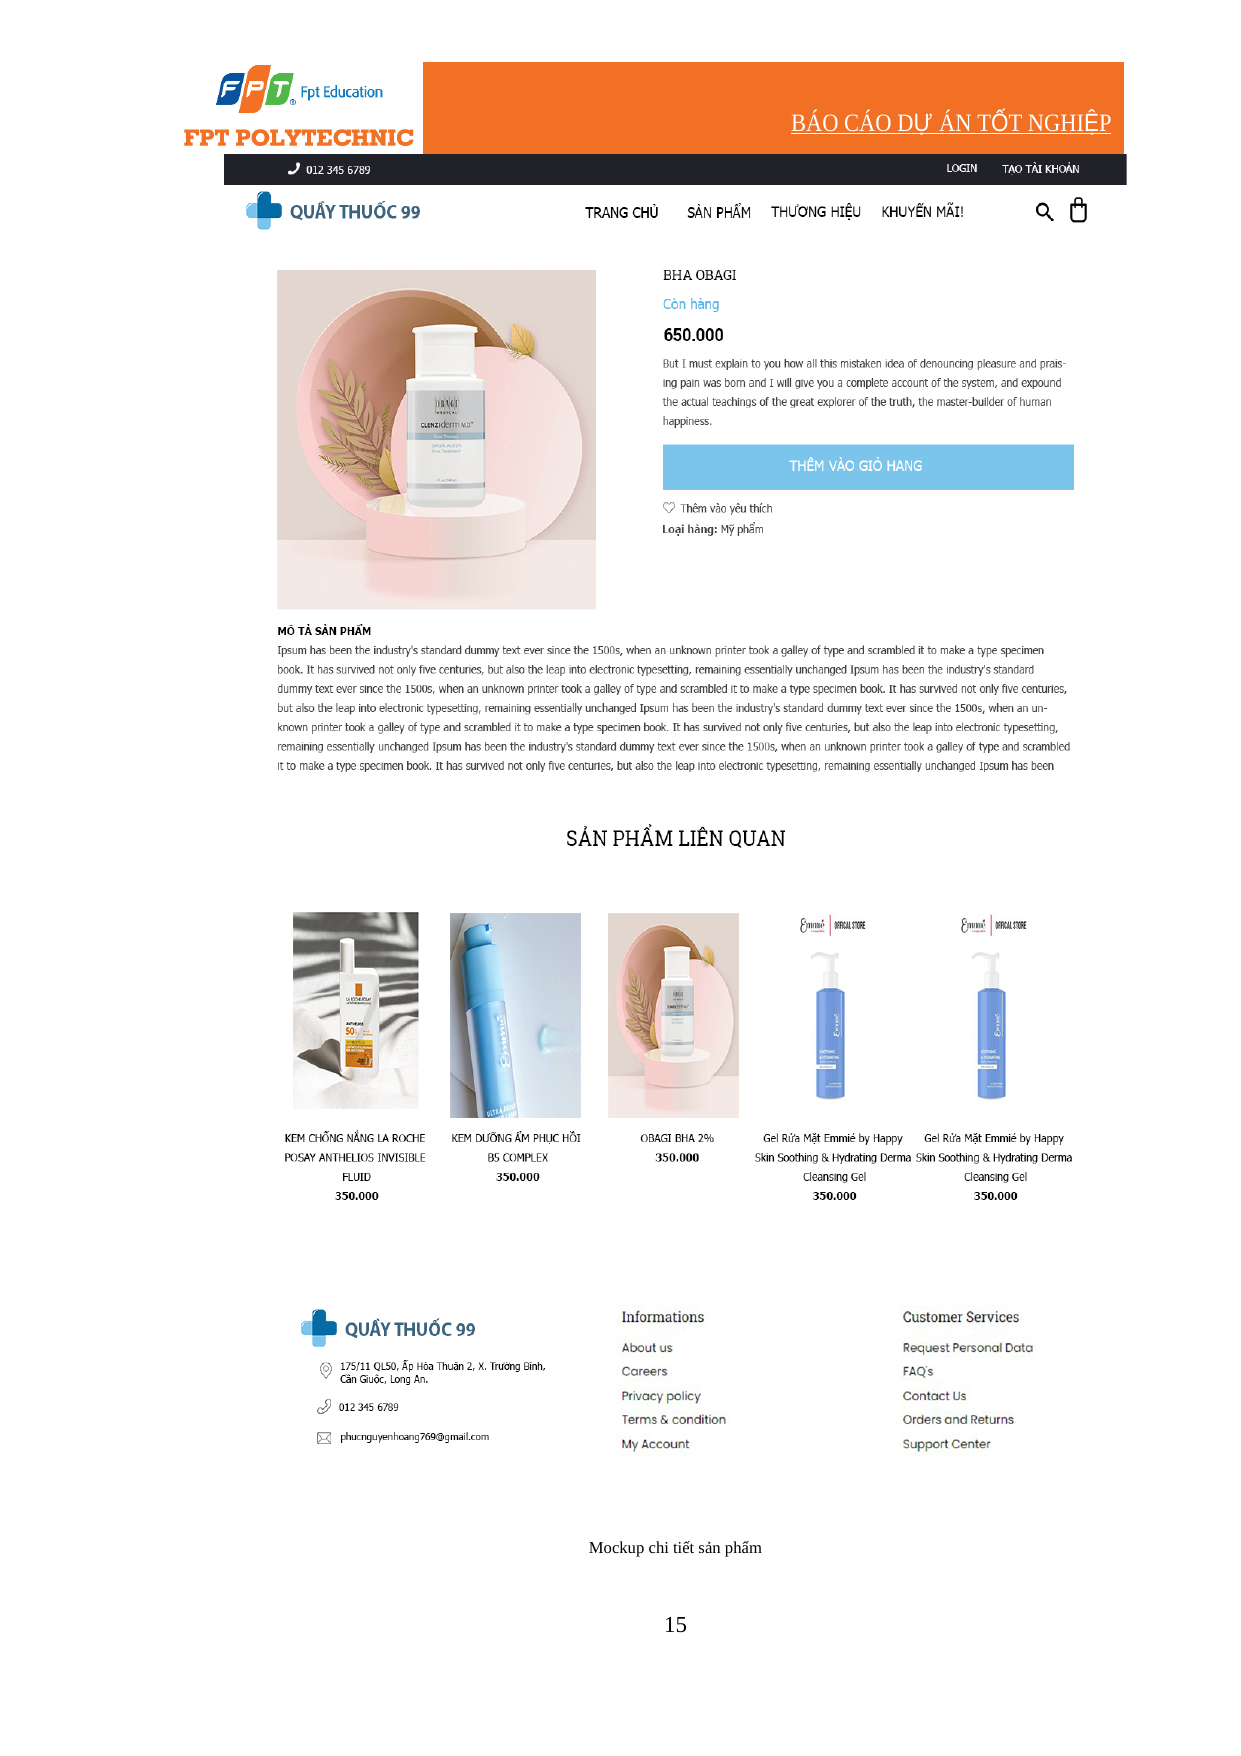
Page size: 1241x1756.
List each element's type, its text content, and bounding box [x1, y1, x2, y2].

picture [184, 65, 414, 146]
text Mockup chi tiết sản phẩm [142, 1537, 1209, 1557]
picture [224, 154, 1127, 1516]
